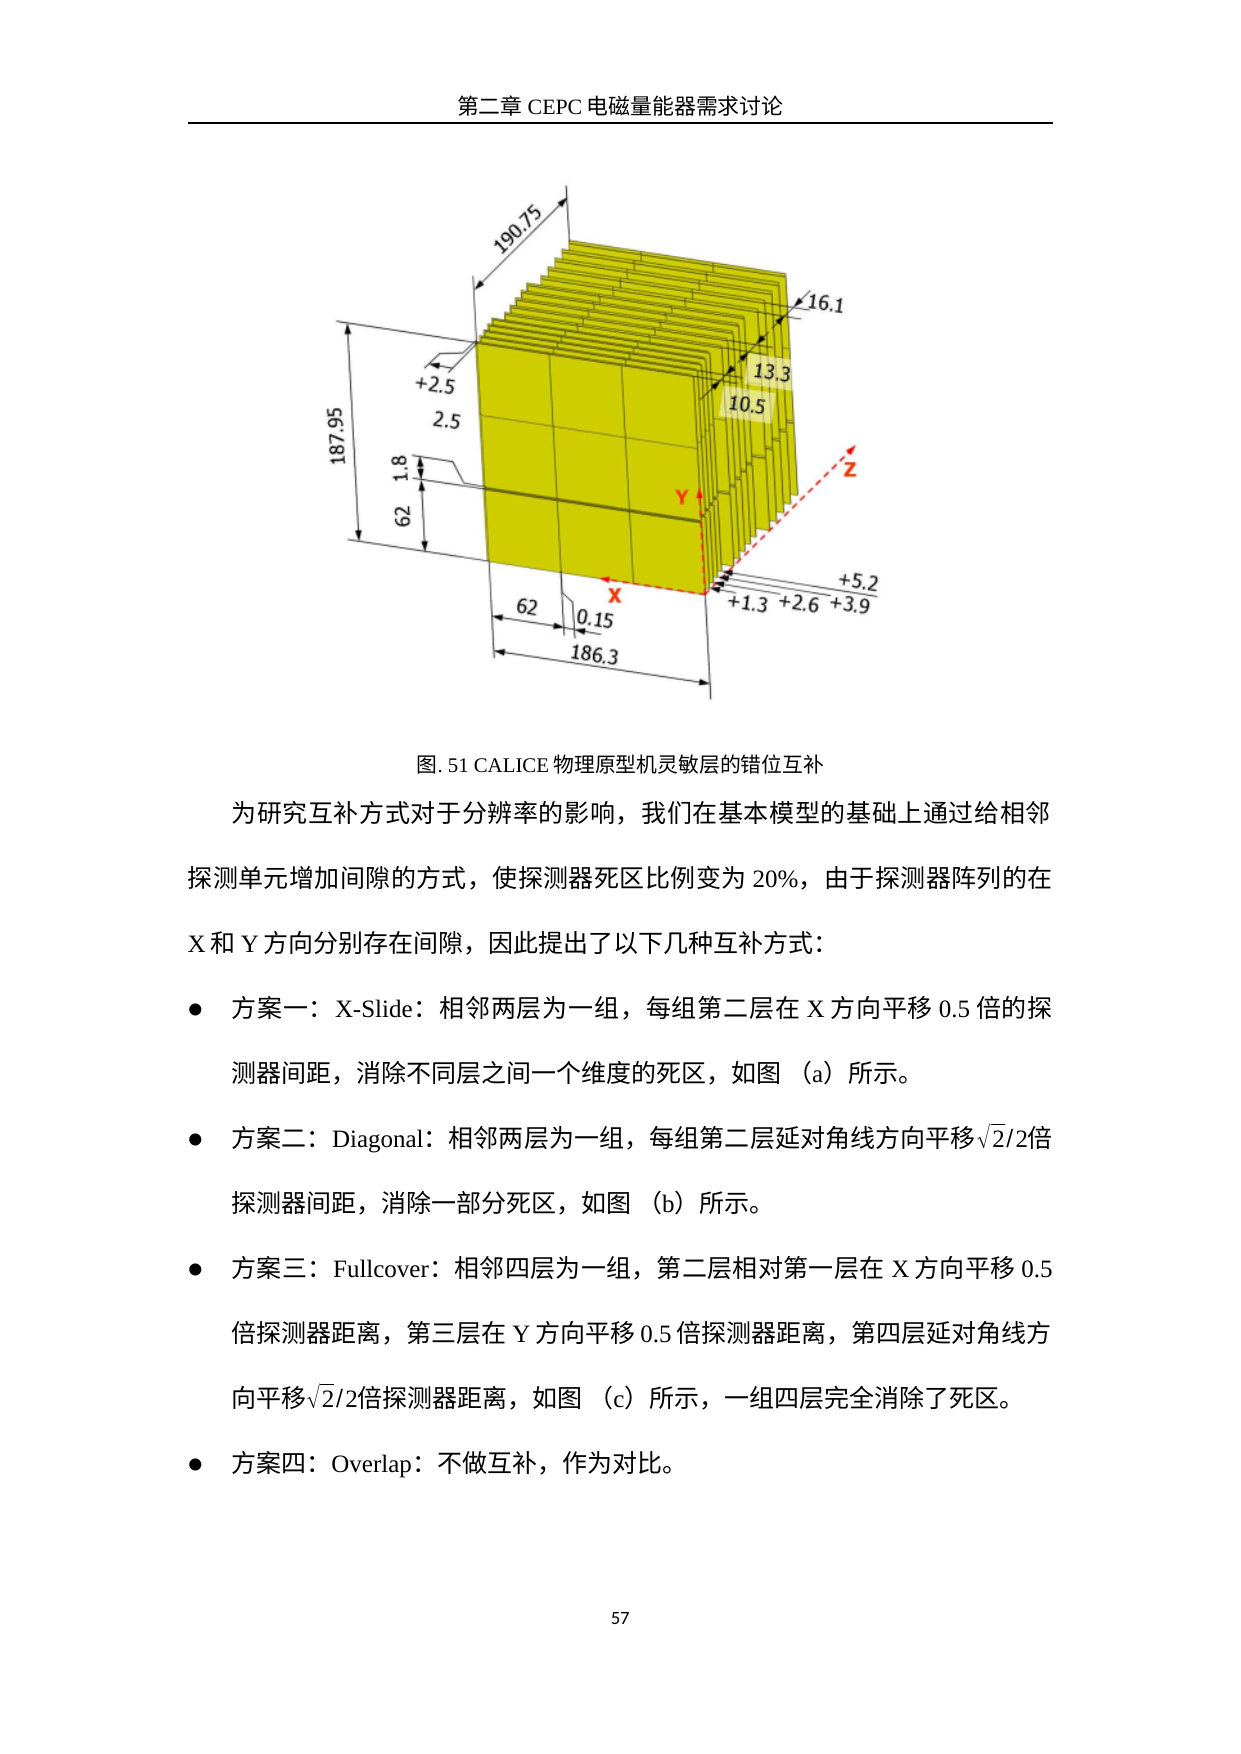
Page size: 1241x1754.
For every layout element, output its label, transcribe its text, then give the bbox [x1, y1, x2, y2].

text 图. 51 CALICE物理原型机灵敏层的错位互补 [187, 747, 1053, 779]
list 方案四：Overlap：不做互补，作为对比。 [187, 1429, 1053, 1494]
list 方案二：Diagonal：相邻两层为一组，每组第二层延对角线方向平移倍探测器间距，消除一部分死区，如图 （b）所示。 [187, 1104, 1053, 1234]
list 方案一：X-Slide：相邻两层为一组，每组第二层在X方向平移0.5倍的探测器间距，消除不同层之间一个维度的死区，如图 （a）所示。 [187, 974, 1053, 1104]
picture [282, 162, 958, 716]
text 为研究互补方式对于分辨率的影响，我们在基本模型的基础上通过给相邻探测单元增加间隙的方式，使探测器死区比例变为20%，由于探测器阵列的在X和Y方向分别存在间隙，因此提出了以下几种互补方式： [187, 779, 1053, 974]
list 方案三：Fullcover：相邻四层为一组，第二层相对第一层在X方向平移0.5倍探测器距离，第三层在Y方向平移0.5倍探测器距离，第四层延对角线方向平移倍探测器距离，如图 （c）所示，一组四层完全消除了死区。 [187, 1234, 1053, 1429]
